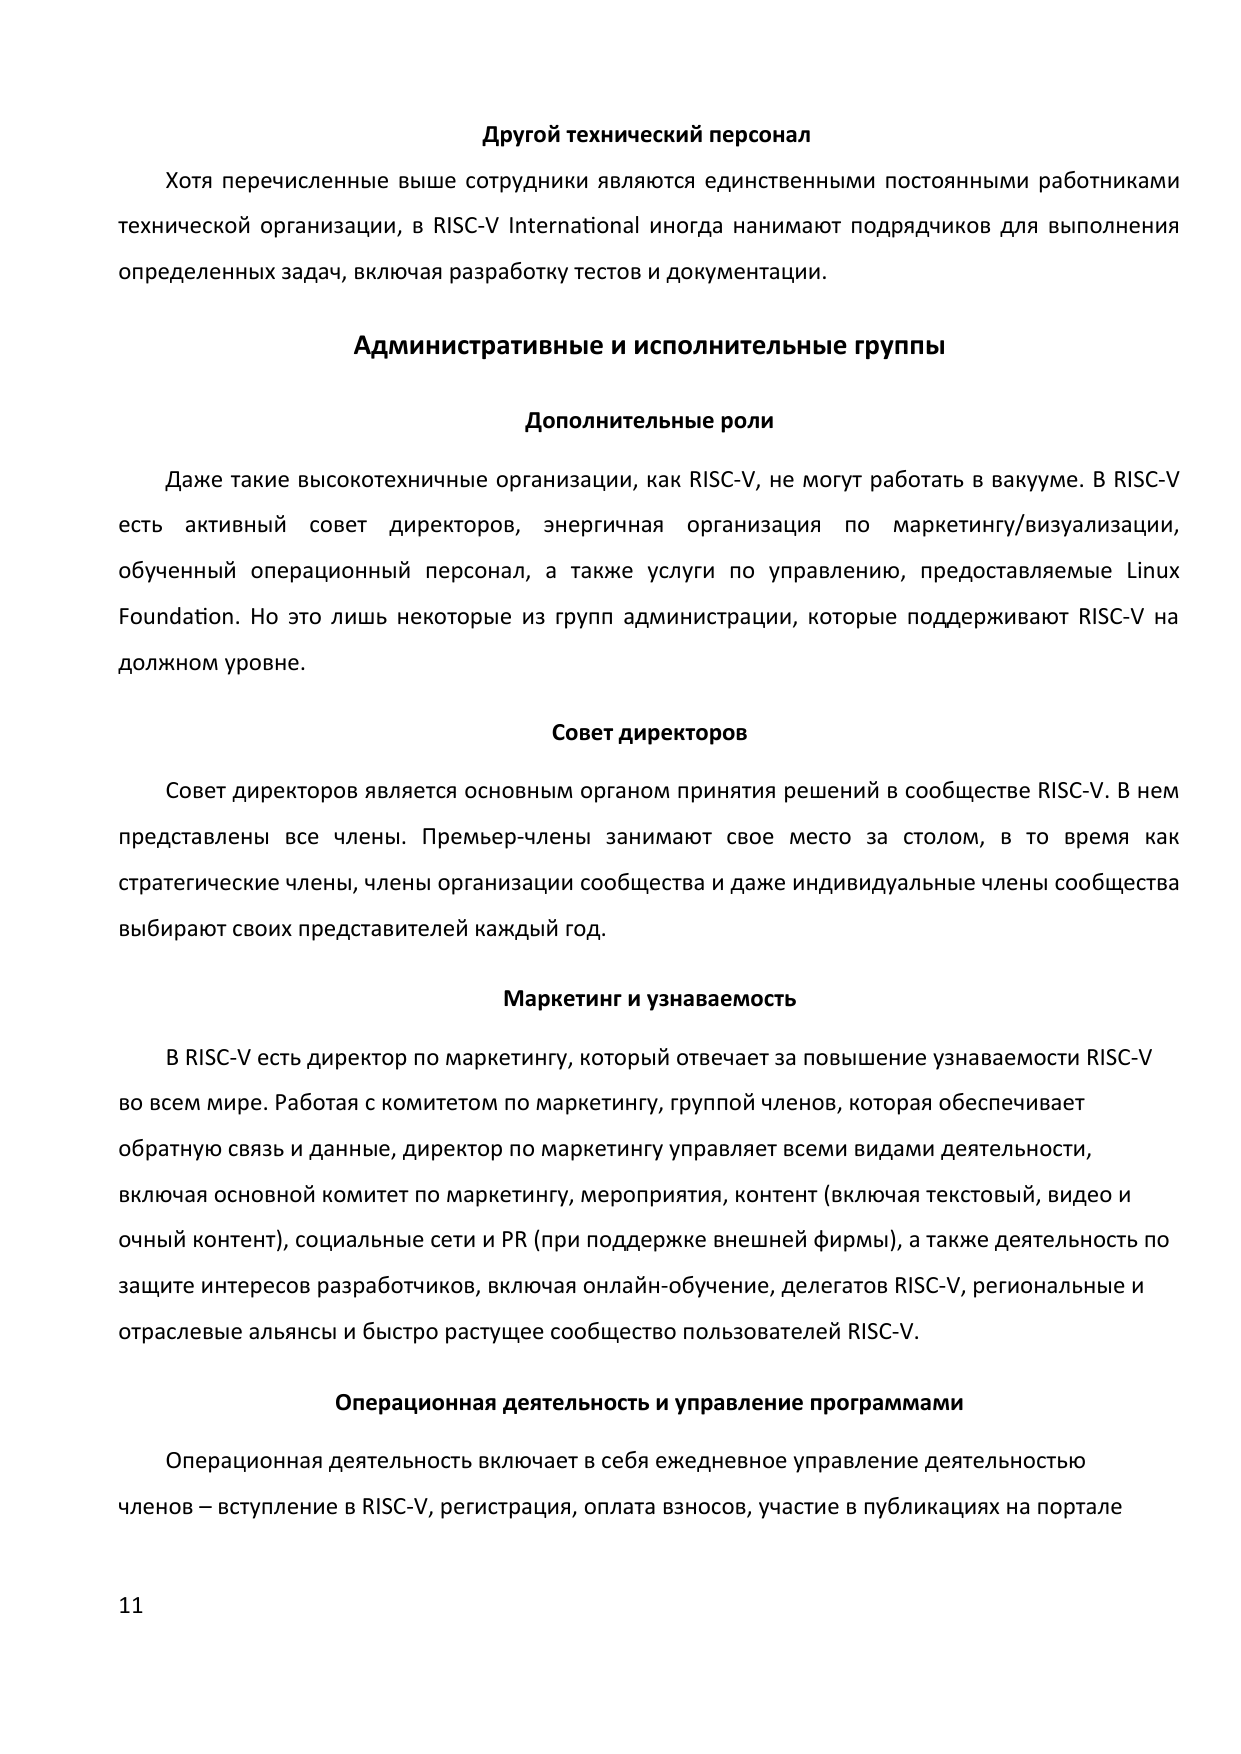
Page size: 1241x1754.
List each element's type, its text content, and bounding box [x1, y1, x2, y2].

text Хотя перечисленные выше сотрудники являются единственными постоянными работниками технической организации, в RISC-V International иногда нанимают подрядчиков для выполнения определенных задач, включая разработку тестов и документации. [118, 164, 1181, 286]
subtitle Дополнительные роли [118, 404, 1181, 435]
text Совет директоров является основным органом принятия решений в сообществе RISC-V. В нем представлены все члены. Премьер-члены занимают свое место за столом, в то время как стратегические члены, члены организации сообщества и даже индивидуальные члены сообщества выбирают своих представителей каждый год. [118, 774, 1181, 942]
subtitle Совет директоров [118, 716, 1181, 747]
subtitle Другой технический персонал [118, 118, 1181, 149]
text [118, 1444, 1181, 1520]
text Даже такие высокотехничные организации, как RISC-V, не могут работать в вакууме. В RISC-V есть активный совет директоров, энергичная организация по маркетингу/визуализации, обученный операционный персонал, а также услуги по управлению, предоставляемые Linux Foundation. Но это лишь некоторые из групп администрации, которые поддерживают RISC-V на должном уровне. [118, 463, 1181, 676]
text В RISC-V есть директор по маркетингу, который отвечает за повышение узнаваемости RISC-V во всем мире. Работая с комитетом по маркетингу, группой членов, которая обеспечивает обратную связь и данные, директор по маркетингу управляет всеми видами деятельности, включая основной комитет по маркетингу, мероприятия, контент (включая текстовый, видео и очный контент), социальные сети и PR (при поддержке внешней фирмы), а также деятельность по защите интересов разработчиков, включая онлайн-обучение, делегатов RISC-V, региональные и отраслевые альянсы и быстро растущее сообщество пользователей RISC-V. [118, 1041, 1181, 1346]
subtitle Маркетинг и узнаваемость [118, 982, 1181, 1013]
subtitle Административные и исполнительные группы [118, 326, 1181, 362]
subtitle Операционная деятельность и управление программами [118, 1386, 1181, 1416]
